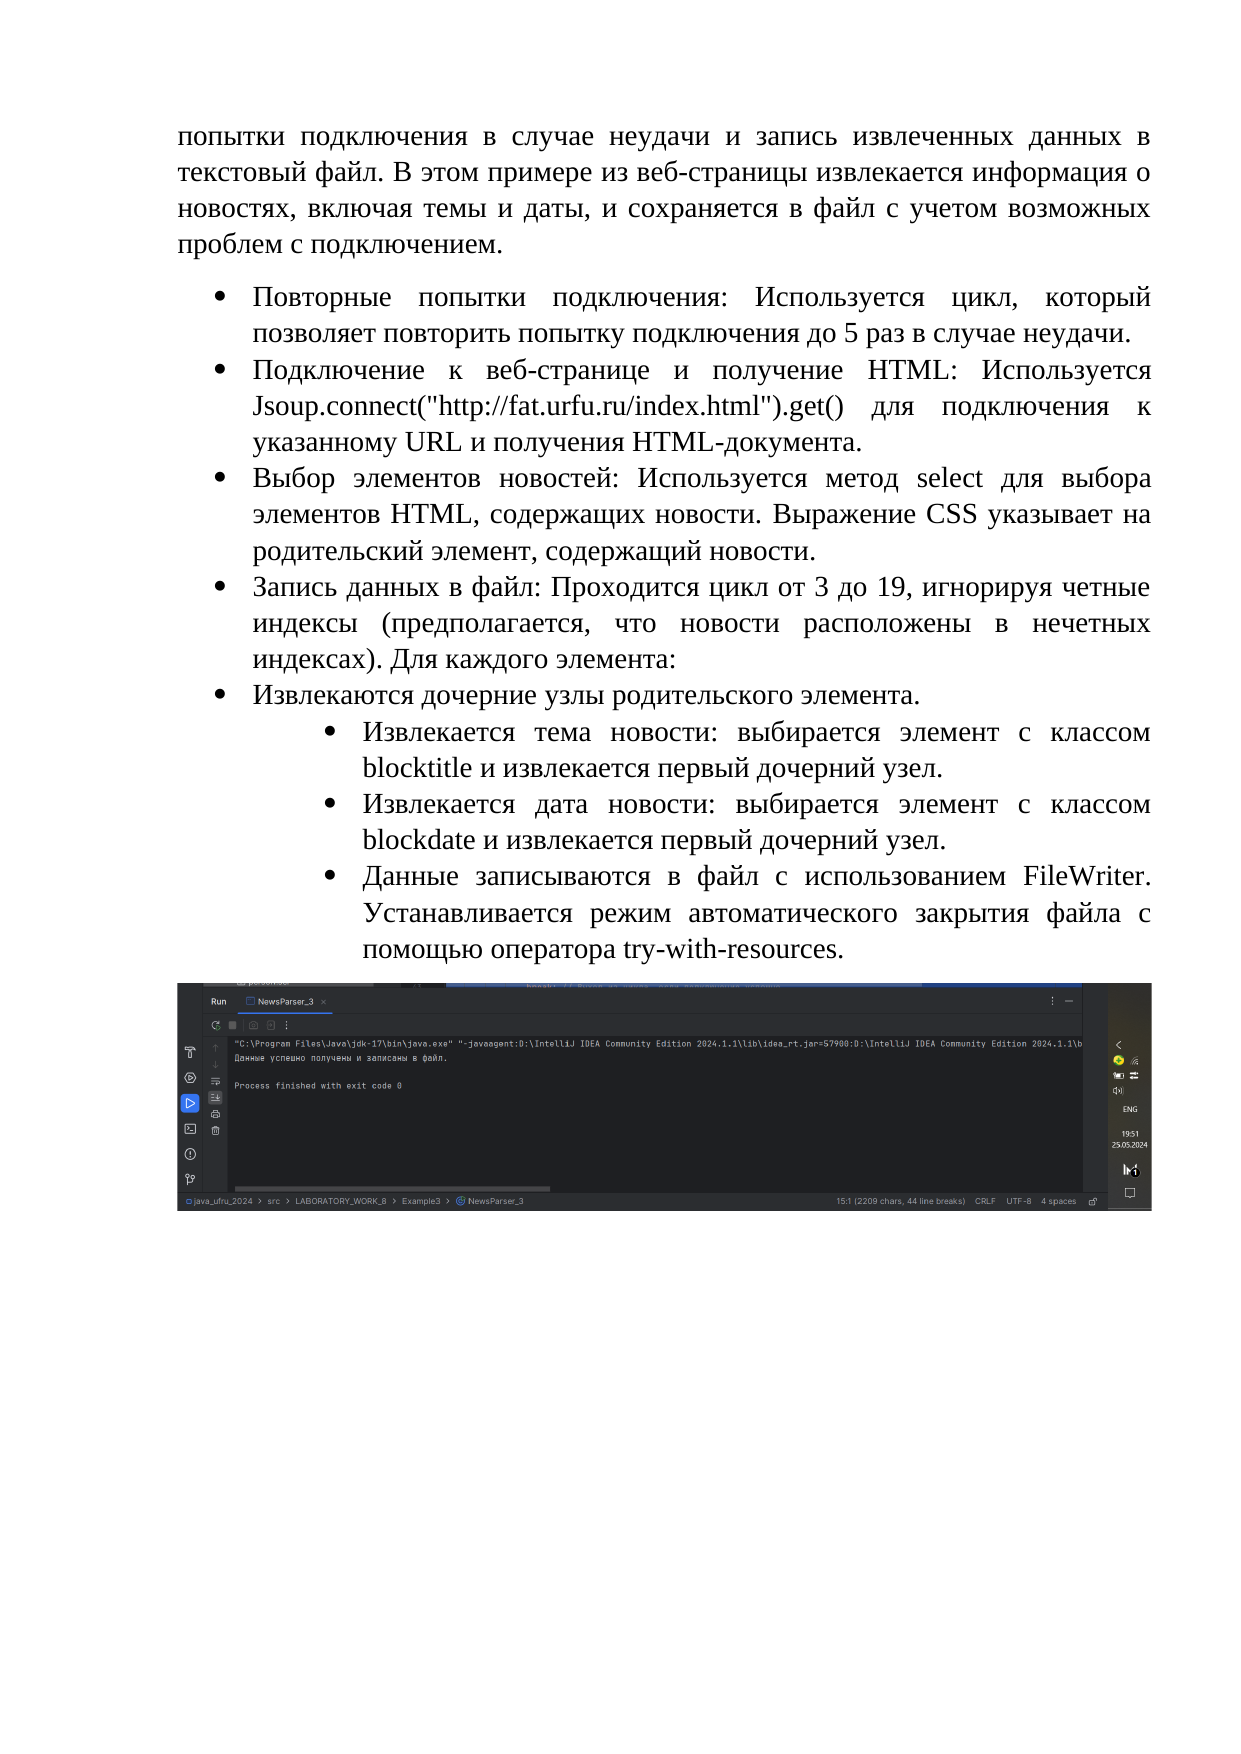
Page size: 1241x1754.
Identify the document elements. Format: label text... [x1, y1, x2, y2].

list Извлекаются дочерние узлы родительского элемента. [215, 677, 1152, 711]
list Выбор элементов новостей: Используется метод select для выбора элементов HTML, содержащих новости. Выражение CSS указывает на родительский элемент, содержащий новости. [215, 460, 1152, 566]
list Запись данных в файл: Проходится цикл от 3 до 19, игнорируя четные индексы (предполагается, что новости расположены в нечетных индексах). Для каждого элемента: [215, 569, 1152, 675]
list Повторные попытки подключения: Используется цикл, который позволяет повторить попытку подключения до 5 раз в случае неудачи. [215, 279, 1152, 349]
picture [177, 983, 1152, 1211]
list Данные записываются в файл с использованием FileWriter. Устанавливается режим автоматического закрытия файла с помощью оператора try-with-resources. [325, 858, 1152, 964]
list Извлекается тема новости: выбирается элемент с классом blocktitle и извлекается первый дочерний узел. [325, 714, 1152, 783]
list Извлекается дата новости: выбирается элемент с классом blockdate и извлекается первый дочерний узел. [325, 786, 1152, 856]
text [177, 118, 1152, 260]
list Подключение к веб-странице и получение HTML: Используется Jsoup.connect("http://fat.urfu.ru/index.html").get() для подключения к указанному URL и получения HTML-документа. [215, 352, 1152, 458]
